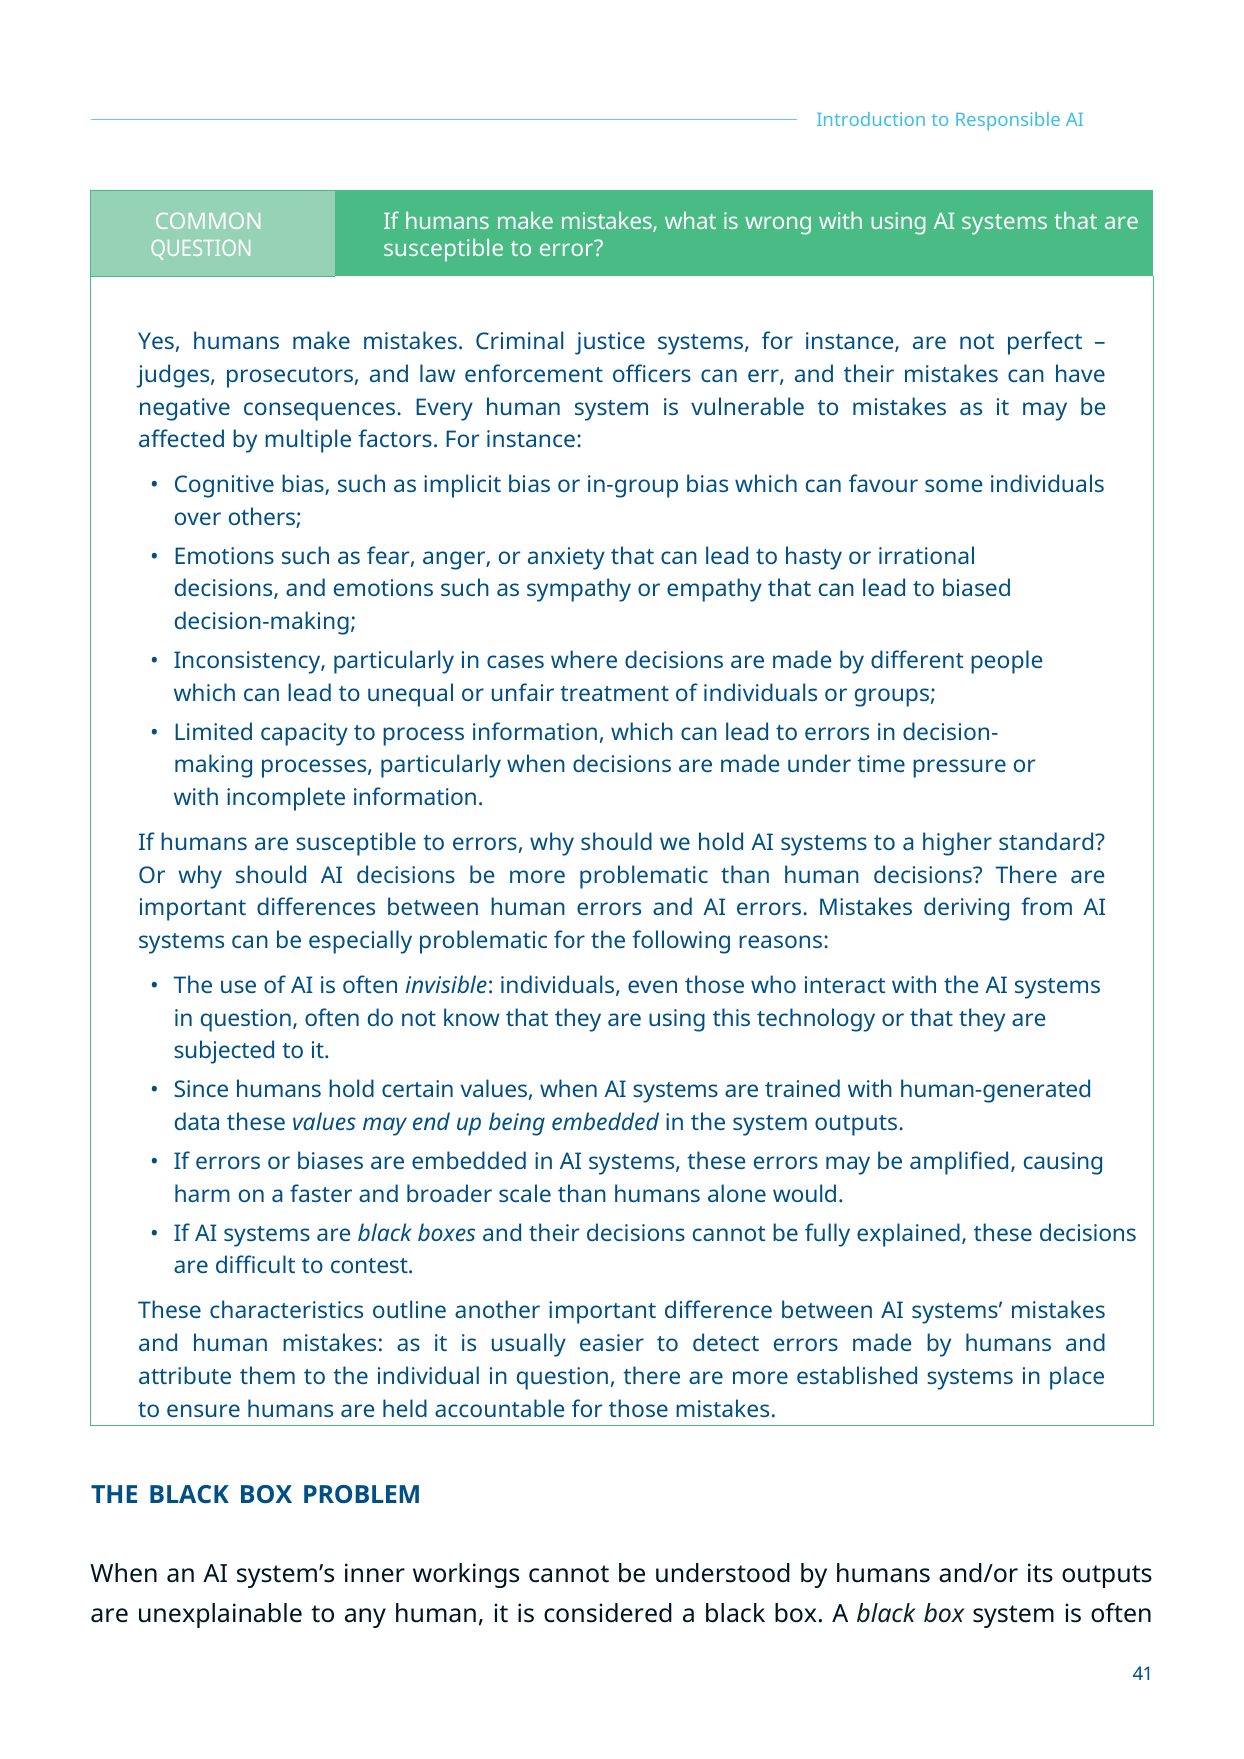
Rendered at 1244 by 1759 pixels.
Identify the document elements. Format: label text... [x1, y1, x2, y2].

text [90, 1556, 1154, 1629]
table_header If humans make mistakes, what is wrong with using AI systems that are susceptible to error? [335, 191, 1153, 276]
subtitle THE BLACK BOX PROBLEM [91, 1477, 1155, 1511]
table_cell Yes, humans make mistakes. Criminal justice systems, for instance, are not perfect – judges, prosecutors, and law enforcement officers can err, and their mistakes can have negative consequences. Every human system is vulnerable to mistakes as it may be affected by multiple factors. For instance: Cognitive bias, such as implicit bias or in-group bias which can favour some individuals over others; Emotions such as fear, anger, or anxiety that can lead to hasty or irrational decisions, and emotions such as sympathy or empathy that can lead to biased decision-making; Inconsistency, particularly in cases where decisions are made by different people which can lead to unequal or unfair treatment of individuals or groups; Limited capacity to process information, which can lead to errors in decision-making processes, particularly when decisions are made under time pressure or with incomplete information. If humans are susceptible to errors, why should we hold AI systems to a higher standard? Or why should AI decisions be more problematic than human decisions? There are important differences between human errors and AI errors. Mistakes deriving from AI systems can be especially problematic for the following reasons: The use of AI is often invisible: individuals, even those who interact with the AI systems in question, often do not know that they are using this technology or that they are subjected to it. Since humans hold certain values, when AI systems are trained with human-generated data these values may end up being embedded in the system outputs. If errors or biases are embedded in AI systems, these errors may be amplified, causing harm on a faster and broader scale than humans alone would. If AI systems are black boxes and their decisions cannot be fully explained, these decisions are difficult to contest. These characteristics outline another important difference between AI systems’ mistakes and human mistakes: as it is usually easier to detect errors made by humans and attribute them to the individual in question, there are more established systems in place to ensure humans are held accountable for those mistakes. [91, 276, 1153, 1425]
table_header COMMON QUESTION [91, 191, 335, 276]
